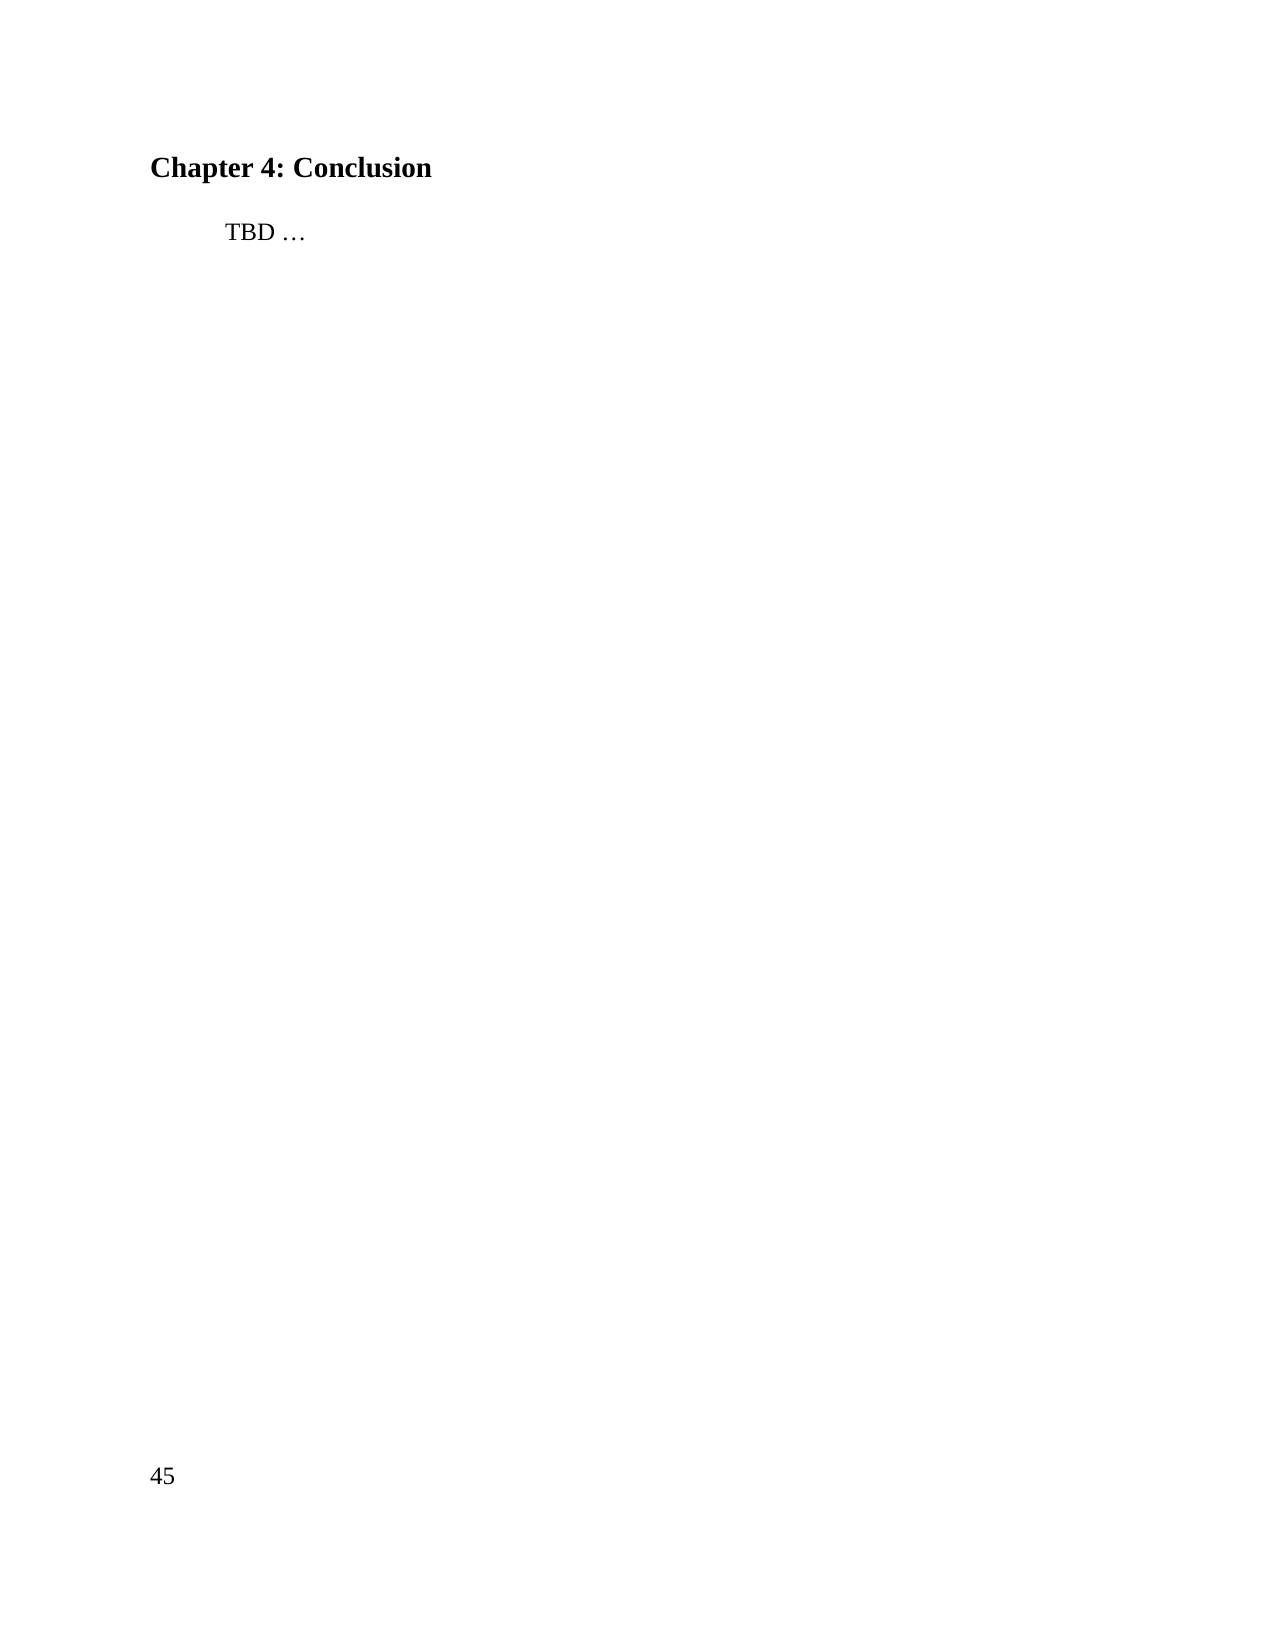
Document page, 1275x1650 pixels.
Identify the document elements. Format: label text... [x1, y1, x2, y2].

subtitle Conclusion [150, 150, 1125, 183]
text TBD … [150, 217, 1125, 246]
